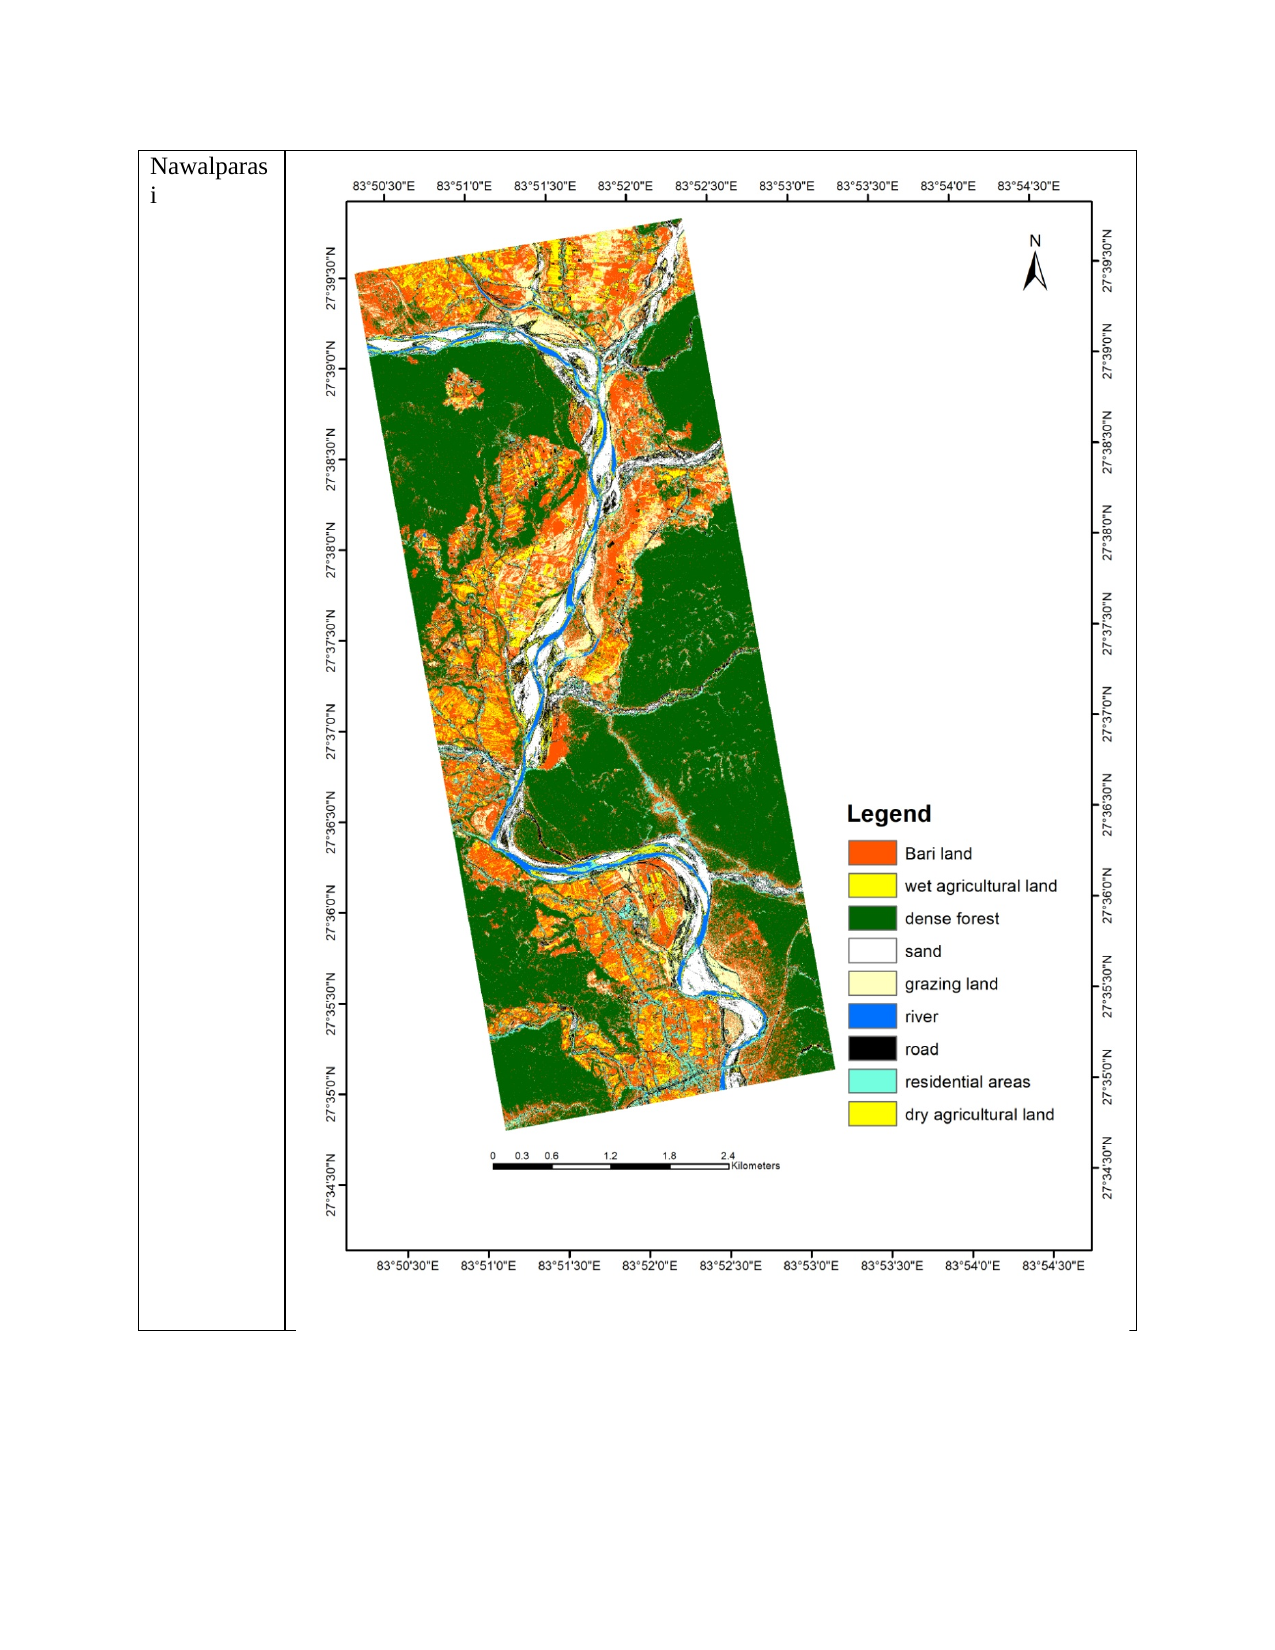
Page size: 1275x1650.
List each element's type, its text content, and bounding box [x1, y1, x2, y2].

table_cell [1130, 151, 1136, 1330]
picture [296, 151, 1130, 1331]
table_cell [286, 151, 296, 1330]
table_cell Nawalparasi [139, 151, 284, 1330]
